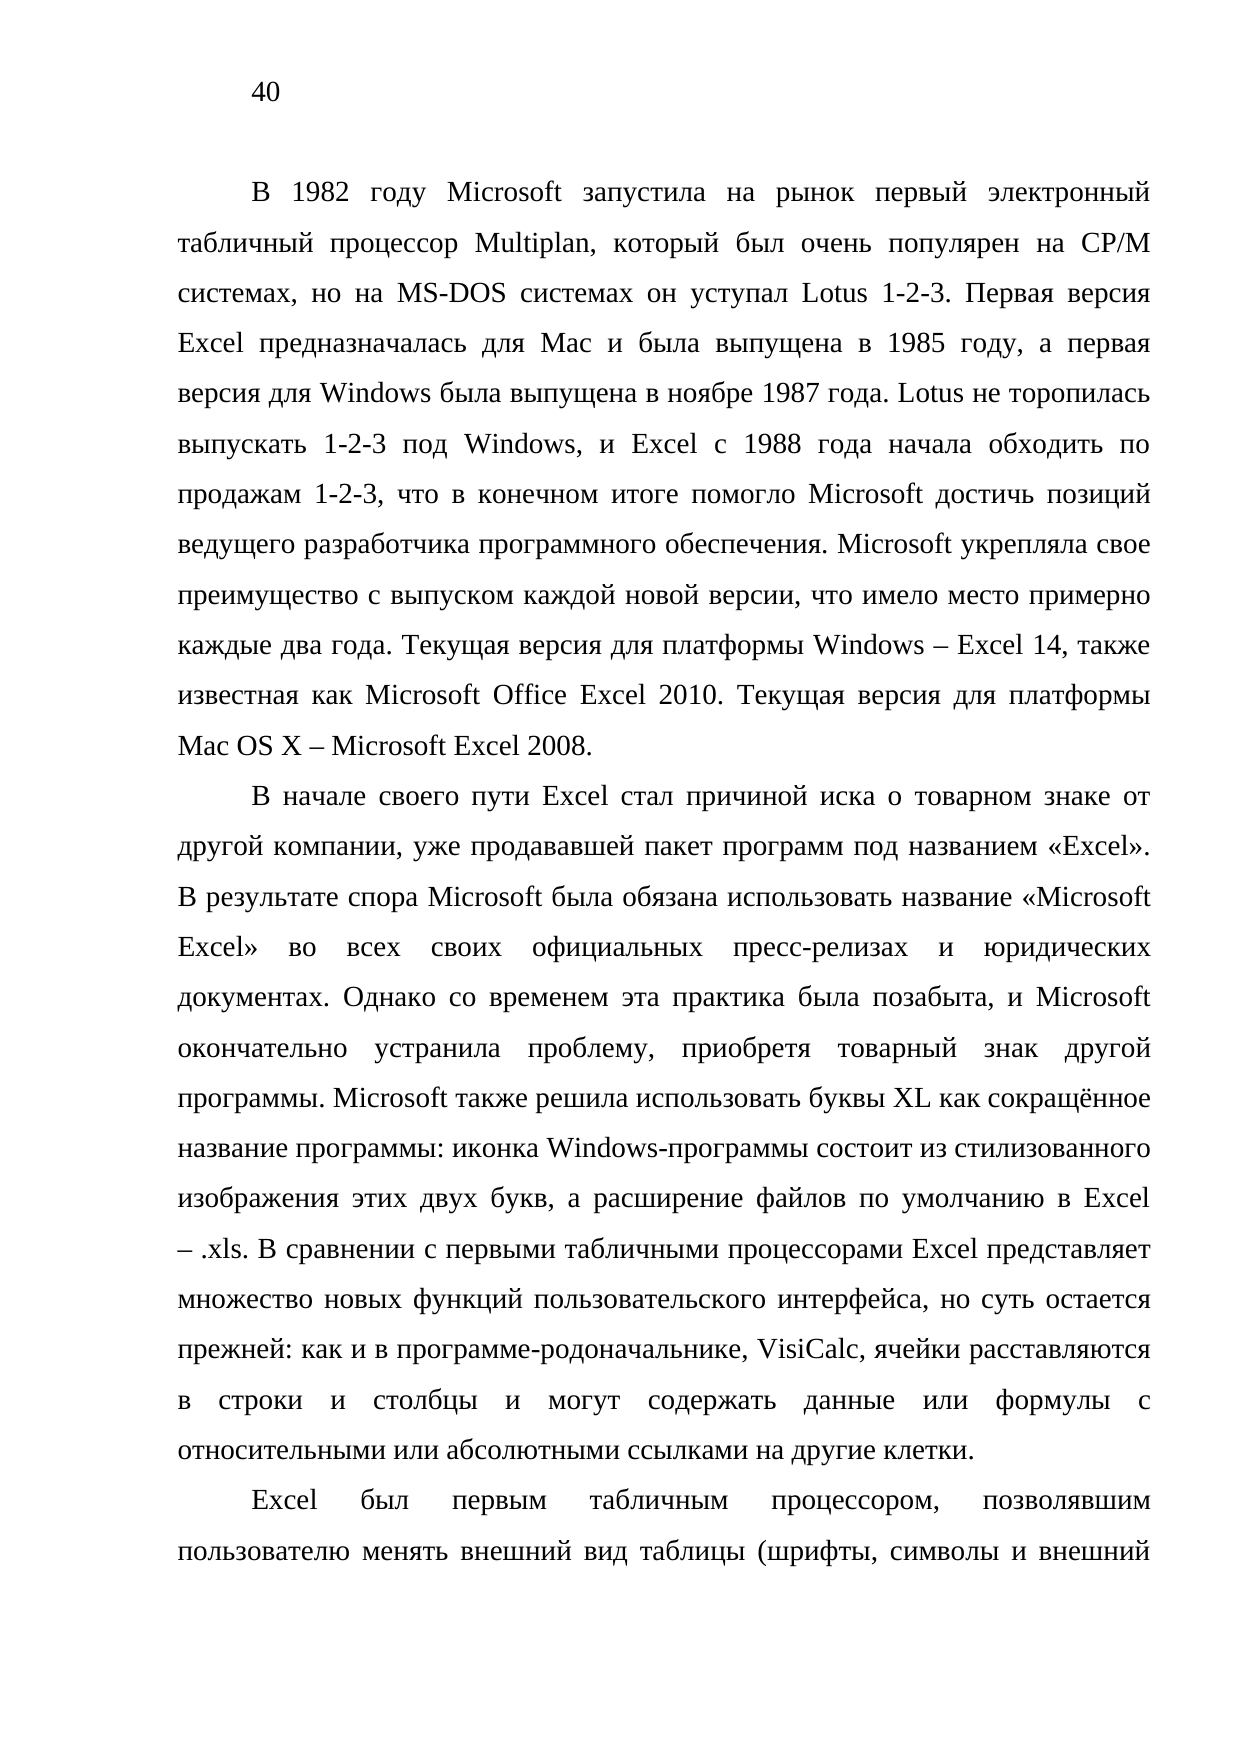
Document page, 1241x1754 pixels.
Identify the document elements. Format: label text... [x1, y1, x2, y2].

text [177, 1482, 1152, 1566]
text В 1982 году Microsoft запустила на рынок первый электронный табличный процессор Multiplan, который был очень популярен на CP/M системах, но на MS-DOS системах он уступал Lotus 1-2-3. Первая версия Excel предназначалась для Mac и была выпущена в 1985 году, а первая версия для Windows была выпущена в ноябре 1987 года. Lotus не торопилась выпускать 1-2-3 под Windows, и Excel с 1988 года начала обходить по продажам 1-2-3, что в конечном итоге помогло Microsoft достичь позиций ведущего разработчика программного обеспечения. Microsoft укрепляла свое преимущество с выпуском каждой новой версии, что имело место примерно каждые два года. Текущая версия для платформы Windows – Excel 14, также известная как Microsoft Office Excel 2010. Текущая версия для платформы Mac OS X – Microsoft Excel 2008. [177, 174, 1152, 761]
text В начале своего пути Excel стал причиной иска о товарном знаке от другой компании, уже продававшей пакет программ под названием «Excel». В результате спора Microsoft была обязана использовать название «Microsoft Excel» во всех своих официальных пресс-релизах и юридических документах. Однако со временем эта практика была позабыта, и Microsoft окончательно устранила проблему, приобретя товарный знак другой программы. Microsoft также решила использовать буквы XL как сокращённое название программы: иконка Windows-программы состоит из стилизованного изображения этих двух букв, а расширение файлов по умолчанию в Excel – .xls. В сравнении с первыми табличными процессорами Excel представляет множество новых функций пользовательского интерфейса, но суть остается прежней: как и в программе-родоначальнике, VisiCalc, ячейки расставляются в строки и столбцы и могут содержать данные или формулы с относительными или абсолютными ссылками на другие клетки. [177, 778, 1152, 1466]
